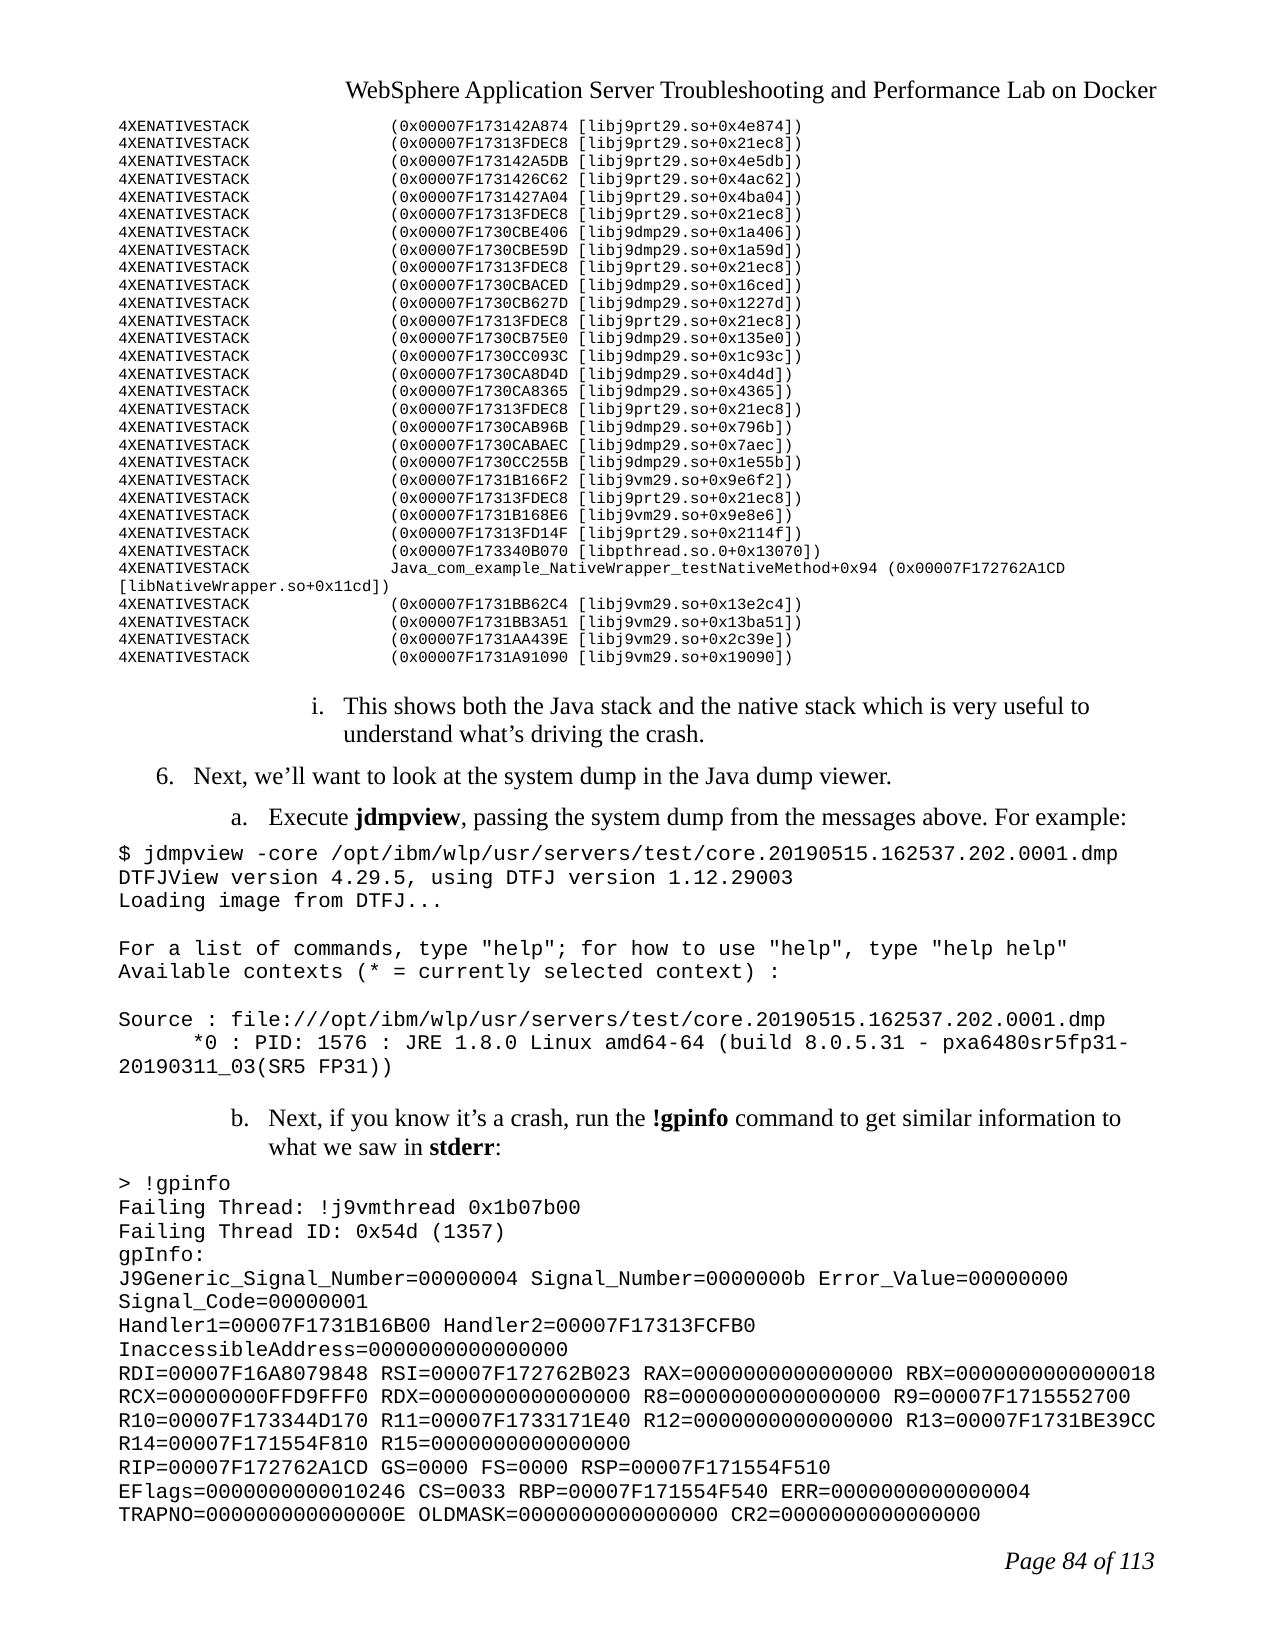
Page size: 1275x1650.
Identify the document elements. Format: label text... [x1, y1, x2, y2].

text 4XENATIVESTACK (0x00007F1730CBE406 [libj9dmp29.so+0x1a406]) [118, 224, 1157, 242]
text 4XENATIVESTACK (0x00007F17313FDEC8 [libj9prt29.so+0x21ec8]) [118, 490, 1157, 508]
text 4XENATIVESTACK (0x00007F17313FDEC8 [libj9prt29.so+0x21ec8]) [118, 207, 1157, 224]
list Next, we’ll want to look at the system dump in the Java dump viewer. [156, 761, 1157, 789]
text 4XENATIVESTACK (0x00007F1730CBACED [libj9dmp29.so+0x16ced]) [118, 277, 1157, 295]
text 4XENATIVESTACK (0x00007F1730CB75E0 [libj9dmp29.so+0x135e0]) [118, 331, 1157, 348]
list This shows both the Java stack and the native stack which is very useful to understand what’s driving the crash. [324, 691, 1157, 748]
text R14=00007F171554F810 R15=0000000000000000 [118, 1433, 1157, 1457]
text 4XENATIVESTACK (0x00007F1730CBE59D [libj9dmp29.so+0x1a59d]) [118, 242, 1157, 260]
text 4XENATIVESTACK (0x00007F17313FDEC8 [libj9prt29.so+0x21ec8]) [118, 313, 1157, 331]
text 4XENATIVESTACK (0x00007F17313FDEC8 [libj9prt29.so+0x21ec8]) [118, 401, 1157, 419]
text 4XENATIVESTACK (0x00007F173340B070 [libpthread.so.0+0x13070]) [118, 543, 1157, 561]
text Failing Thread ID: 0x54d (1357) [118, 1221, 1157, 1244]
text 4XENATIVESTACK (0x00007F1730CABAEC [libj9dmp29.so+0x7aec]) [118, 437, 1157, 454]
text > !gpinfo [118, 1173, 1157, 1197]
text 4XENATIVESTACK (0x00007F1730CA8D4D [libj9dmp29.so+0x4d4d]) [118, 366, 1157, 384]
text RIP=00007F172762A1CD GS=0000 FS=0000 RSP=00007F171554F510 [118, 1457, 1157, 1481]
text Loading image from DTFJ... [118, 891, 1157, 914]
text Failing Thread: !j9vmthread 0x1b07b00 [118, 1197, 1157, 1221]
text RDI=00007F16A8079848 RSI=00007F172762B023 RAX=0000000000000000 RBX=0000000000000018 [118, 1362, 1157, 1386]
text 4XENATIVESTACK (0x00007F1731A91090 [libj9vm29.so+0x19090]) [118, 649, 1157, 691]
text 4XENATIVESTACK (0x00007F1730CB627D [libj9dmp29.so+0x1227d]) [118, 295, 1157, 313]
text Handler1=00007F1731B16B00 Handler2=00007F17313FCFB0 InaccessibleAddress=0000000000000000 [118, 1315, 1157, 1362]
text TRAPNO=000000000000000E OLDMASK=0000000000000000 CR2=0000000000000000 [118, 1504, 1157, 1528]
text 4XENATIVESTACK Java_com_example_NativeWrapper_testNativeMethod+0x94 (0x00007F172762A1CD [libNativeWrapper.so+0x11cd]) [118, 561, 1157, 596]
text 4XENATIVESTACK (0x00007F1730CAB96B [libj9dmp29.so+0x796b]) [118, 419, 1157, 437]
text 4XENATIVESTACK (0x00007F1731426C62 [libj9prt29.so+0x4ac62]) [118, 171, 1157, 189]
list Execute jdmpview, passing the system dump from the messages above. For example: [231, 802, 1157, 831]
text J9Generic_Signal_Number=00000004 Signal_Number=0000000b Error_Value=00000000 Signal_Code=00000001 [118, 1268, 1157, 1315]
text 4XENATIVESTACK (0x00007F17313FD14F [libj9prt29.so+0x2114f]) [118, 525, 1157, 543]
text 4XENATIVESTACK (0x00007F1731AA439E [libj9vm29.so+0x2c39e]) [118, 632, 1157, 649]
text *0 : PID: 1576 : JRE 1.8.0 Linux amd64-64 (build 8.0.5.31 - pxa6480sr5fp31-20190311_03(SR5 FP31)) [118, 1032, 1157, 1103]
text 4XENATIVESTACK (0x00007F1731427A04 [libj9prt29.so+0x4ba04]) [118, 189, 1157, 207]
text 4XENATIVESTACK (0x00007F1731BB62C4 [libj9vm29.so+0x13e2c4]) [118, 596, 1157, 614]
text 4XENATIVESTACK (0x00007F17313FDEC8 [libj9prt29.so+0x21ec8]) [118, 260, 1157, 277]
text Available contexts (* = currently selected context) : [118, 961, 1157, 985]
text 4XENATIVESTACK (0x00007F173142A874 [libj9prt29.so+0x4e874]) [118, 118, 1157, 136]
text 4XENATIVESTACK (0x00007F1730CC093C [libj9dmp29.so+0x1c93c]) [118, 348, 1157, 366]
text For a list of commands, type "help"; for how to use "help", type "help help" [118, 938, 1157, 961]
text 4XENATIVESTACK (0x00007F1731BB3A51 [libj9vm29.so+0x13ba51]) [118, 614, 1157, 632]
text EFlags=0000000000010246 CS=0033 RBP=00007F171554F540 ERR=0000000000000004 [118, 1481, 1157, 1504]
text $ jdmpview -core /opt/ibm/wlp/usr/servers/test/core.20190515.162537.202.0001.dmp [118, 843, 1157, 867]
text DTFJView version 4.29.5, using DTFJ version 1.12.29003 [118, 867, 1157, 891]
text 4XENATIVESTACK (0x00007F1730CC255B [libj9dmp29.so+0x1e55b]) [118, 454, 1157, 472]
text 4XENATIVESTACK (0x00007F1730CA8365 [libj9dmp29.so+0x4365]) [118, 384, 1157, 401]
text gpInfo: [118, 1244, 1157, 1268]
list Next, if you know it’s a crash, run the !gpinfo command to get similar information to what we saw in stderr: [231, 1103, 1157, 1161]
text Source : file:///opt/ibm/wlp/usr/servers/test/core.20190515.162537.202.0001.dmp [118, 1009, 1157, 1032]
text 4XENATIVESTACK (0x00007F173142A5DB [libj9prt29.so+0x4e5db]) [118, 153, 1157, 171]
text RCX=00000000FFD9FFF0 RDX=0000000000000000 R8=0000000000000000 R9=00007F1715552700 [118, 1386, 1157, 1410]
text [118, 136, 1157, 153]
text R10=00007F173344D170 R11=00007F1733171E40 R12=0000000000000000 R13=00007F1731BE39CC [118, 1410, 1157, 1433]
text 4XENATIVESTACK (0x00007F1731B166F2 [libj9vm29.so+0x9e6f2]) [118, 472, 1157, 490]
text 4XENATIVESTACK (0x00007F1731B168E6 [libj9vm29.so+0x9e8e6]) [118, 508, 1157, 525]
